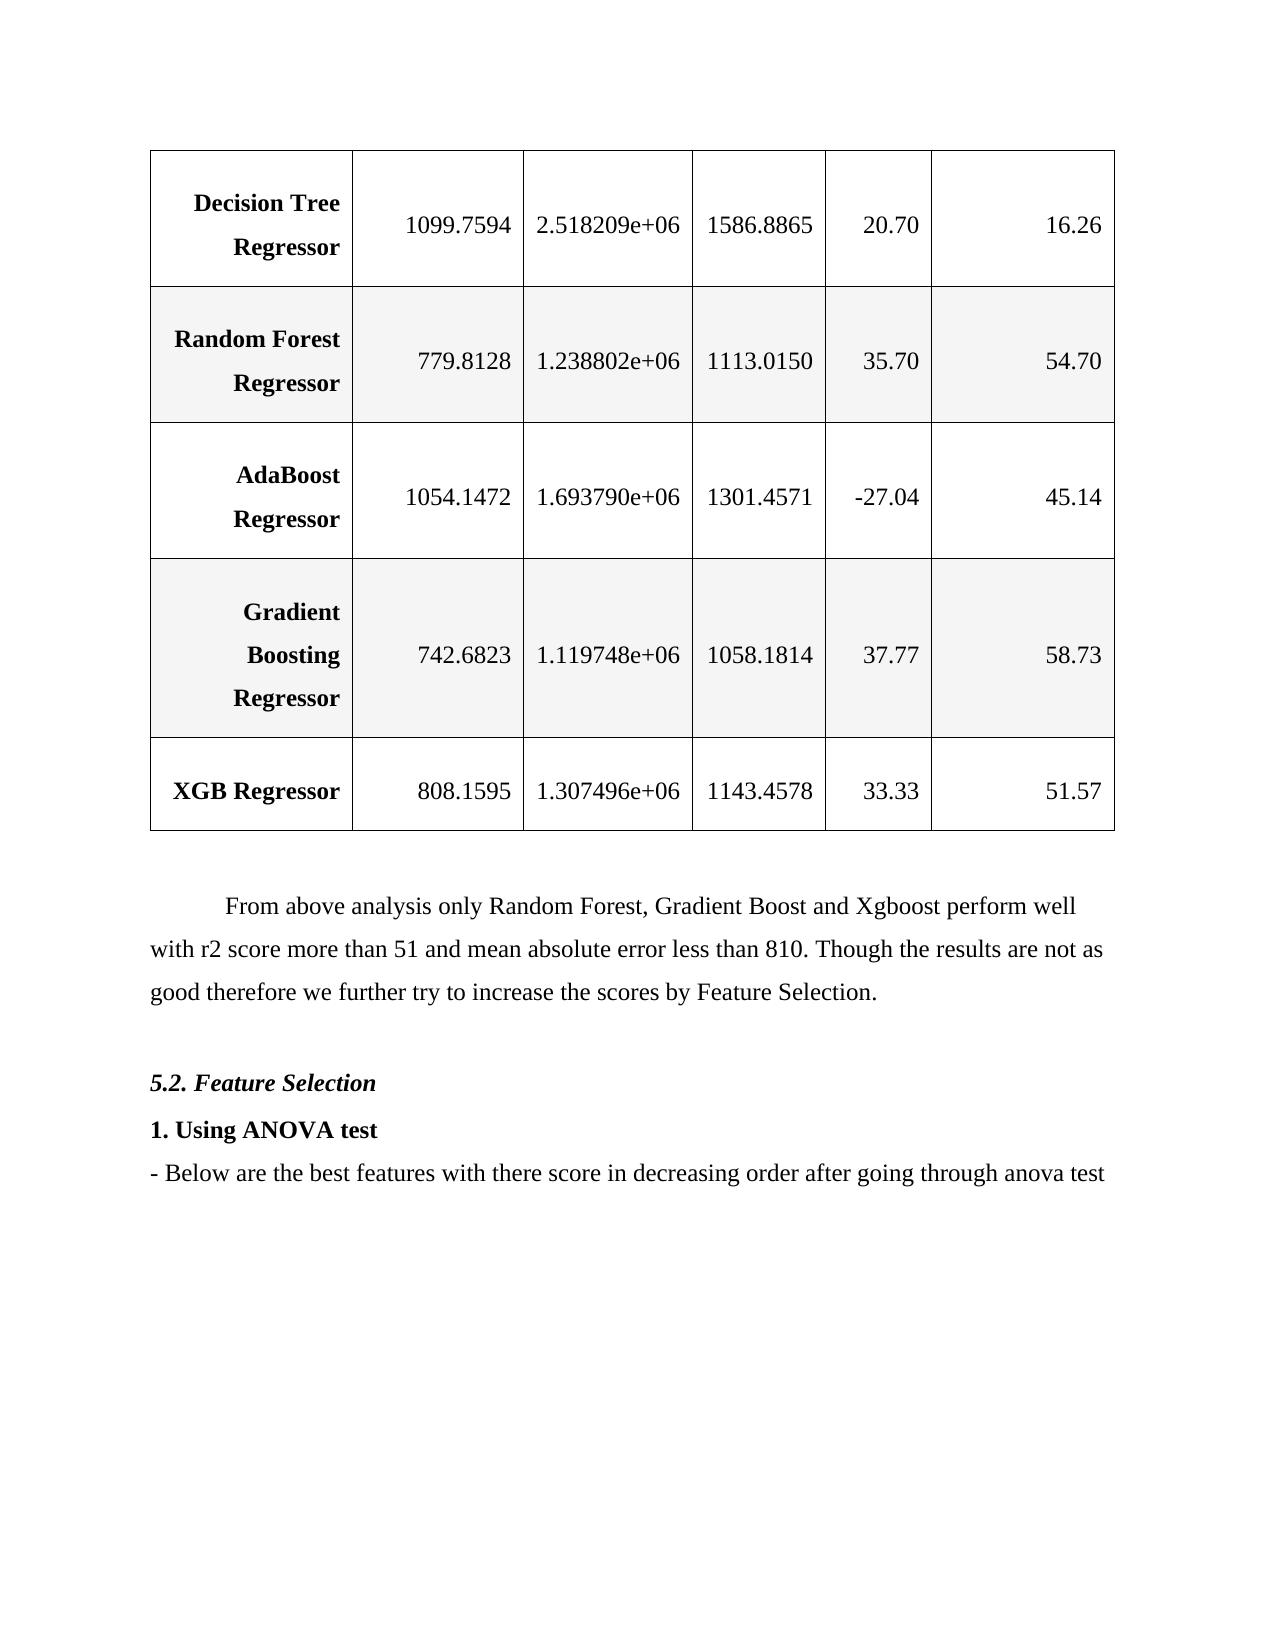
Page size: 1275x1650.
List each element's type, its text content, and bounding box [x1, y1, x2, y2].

text - Below are the best features with there score in decreasing order after going through anova test [150, 1158, 1125, 1187]
table_cell 1.693790e+06 [524, 423, 692, 558]
table_cell 808.1595 [353, 738, 523, 830]
table_cell Gradient Boosting Regressor [151, 559, 352, 737]
table_cell 45.14 [932, 423, 1114, 558]
table_cell 742.6823 [353, 559, 523, 737]
table_cell 2.518209e+06 [524, 151, 692, 286]
table_cell 1054.1472 [353, 423, 523, 558]
table_cell 51.57 [932, 738, 1114, 830]
table_cell 1113.0150 [693, 287, 825, 422]
table_cell 1058.1814 [693, 559, 825, 737]
table_cell 16.26 [932, 151, 1114, 286]
table_cell 1301.4571 [693, 423, 825, 558]
table_cell 33.33 [826, 738, 931, 830]
table_cell 37.77 [826, 559, 931, 737]
subtitle 5.2. Feature Selection [150, 1068, 1125, 1096]
table_cell 54.70 [932, 287, 1114, 422]
table_cell 779.8128 [353, 287, 523, 422]
text From above analysis only Random Forest, Gradient Boost and Xgboost perform well with r2 score more than 51 and mean absolute error less than 810. Though the results are not as good therefore we further try to increase the scores by Feature Selection. [150, 891, 1125, 1006]
table_cell -27.04 [826, 423, 931, 558]
table_cell 1099.7594 [353, 151, 523, 286]
table_cell 1.238802e+06 [524, 287, 692, 422]
table_cell 35.70 [826, 287, 931, 422]
table_cell AdaBoost Regressor [151, 423, 352, 558]
table_cell 1.307496e+06 [524, 738, 692, 830]
subtitle 1. Using ANOVA test [150, 1115, 1125, 1144]
table_cell 58.73 [932, 559, 1114, 737]
table_cell 1586.8865 [693, 151, 825, 286]
table_cell Random Forest Regressor [151, 287, 352, 422]
table_cell 1143.4578 [693, 738, 825, 830]
table_cell 20.70 [826, 151, 931, 286]
table_cell Decision Tree Regressor [151, 151, 352, 286]
table_cell 1.119748e+06 [524, 559, 692, 737]
table_cell XGB Regressor [151, 738, 352, 830]
